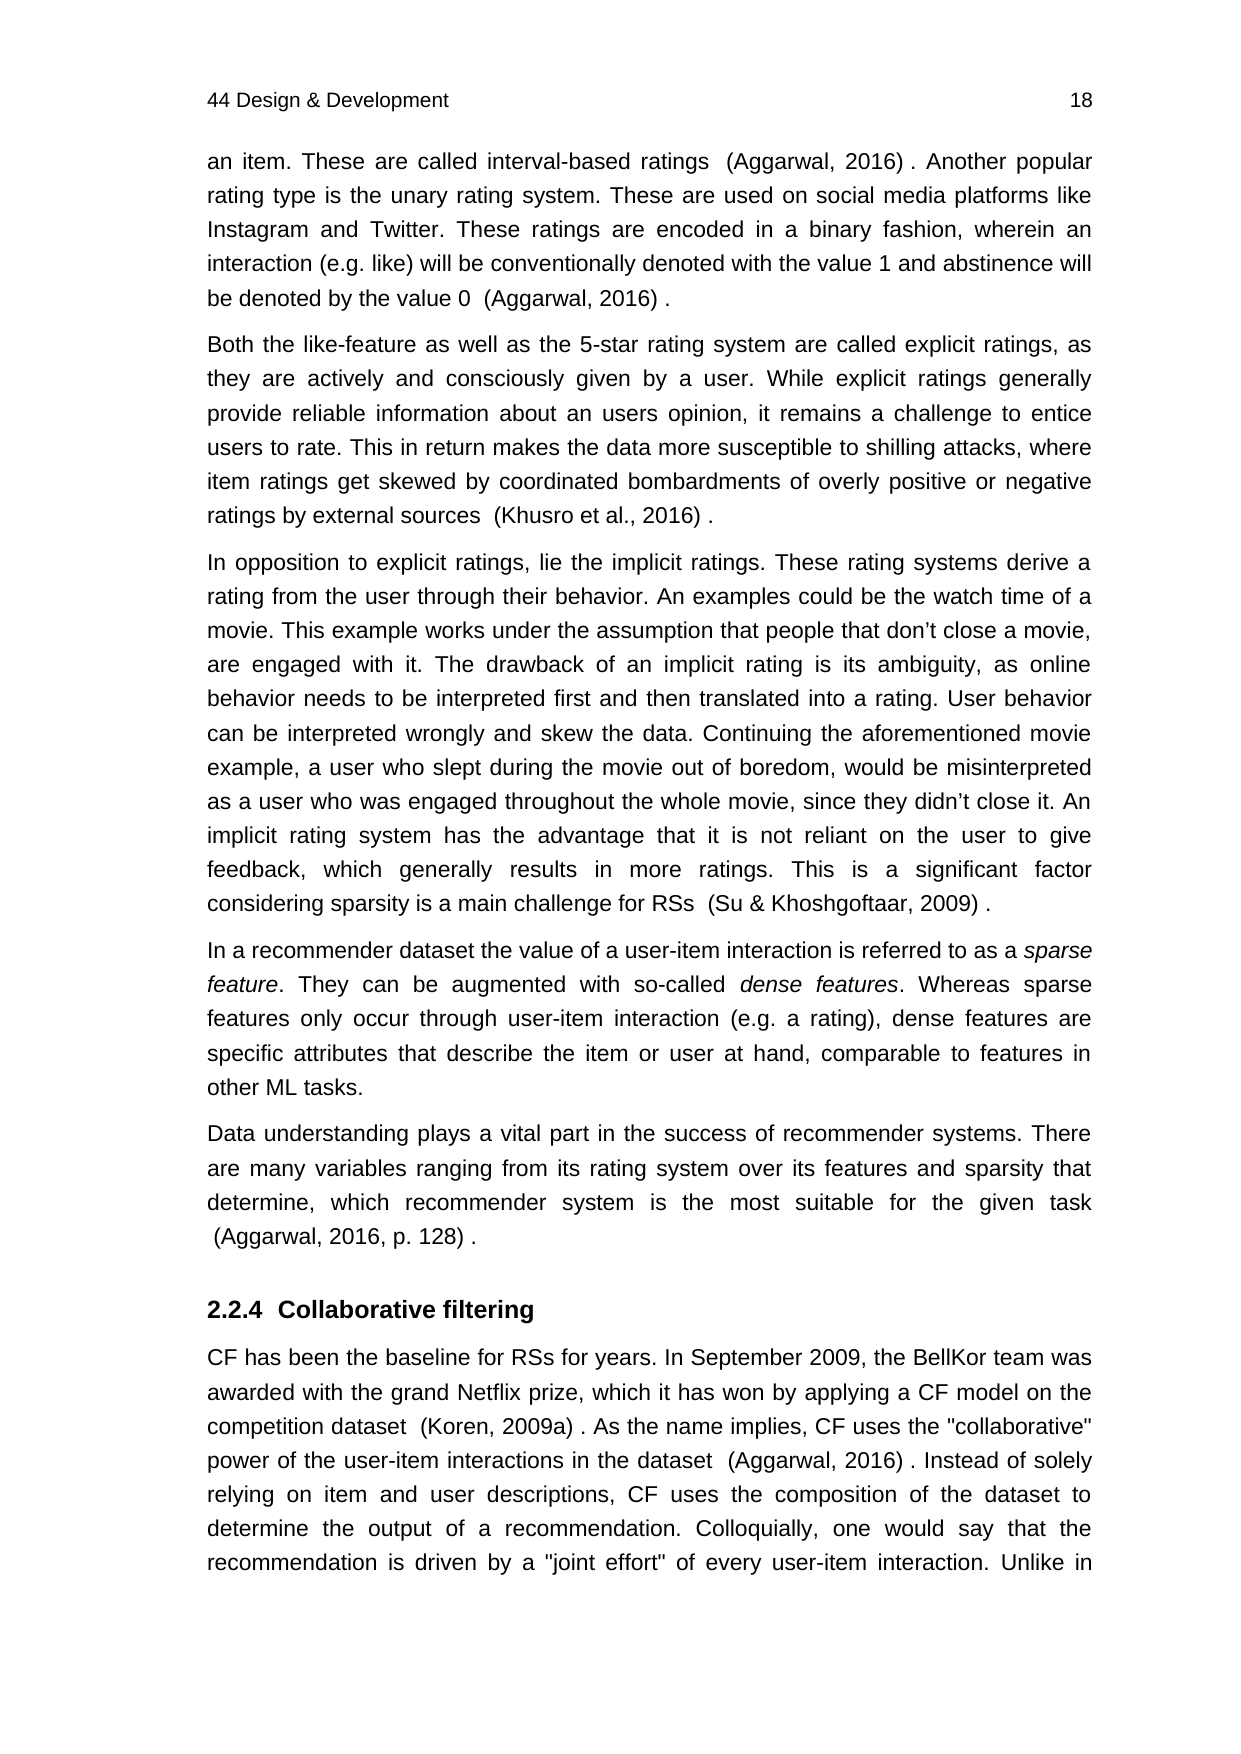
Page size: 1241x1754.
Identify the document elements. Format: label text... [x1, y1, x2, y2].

subtitle Collaborative filtering [207, 1294, 1092, 1323]
text In opposition to explicit ratings, lie the implicit ratings. These rating systems derive a rating from the user through their behavior. An examples could be the watch time of a movie. This example works under the assumption that people that don’t close a movie, are engaged with it. The drawback of an implicit rating is its ambiguity, as online behavior needs to be interpreted first and then translated into a rating. User behavior can be interpreted wrongly and skew the data. Continuing the aforementioned movie example, a user who slept during the movie out of boredom, would be misinterpreted as a user who was engaged throughout the whole movie, since they didn’t close it. An implicit rating system has the advantage that it is not reliant on the user to give feedback, which generally results in more ratings. This is a significant factor considering sparsity is a main challenge for RSs . [207, 549, 1092, 917]
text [207, 148, 1092, 311]
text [207, 1344, 1092, 1576]
text In a recommender dataset the value of a user-item interaction is referred to as a sparse feature. They can be augmented with so-called dense features. Whereas sparse features only occur through user-item interaction (e.g. a rating), dense features are specific attributes that describe the item or user at hand, comparable to features in other ML tasks. [207, 937, 1092, 1100]
text Data understanding plays a vital part in the success of recommender systems. There are many variables ranging from its rating system over its features and sparsity that determine, which recommender system is the most suitable for the given task . [207, 1120, 1092, 1249]
text Both the like-feature as well as the 5-star rating system are called explicit ratings, as they are actively and consciously given by a user. While explicit ratings generally provide reliable information about an users opinion, it remains a challenge to entice users to rate. This in return makes the data more susceptible to shilling attacks, where item ratings get skewed by coordinated bombardments of overly positive or negative ratings by external sources . [207, 331, 1092, 528]
